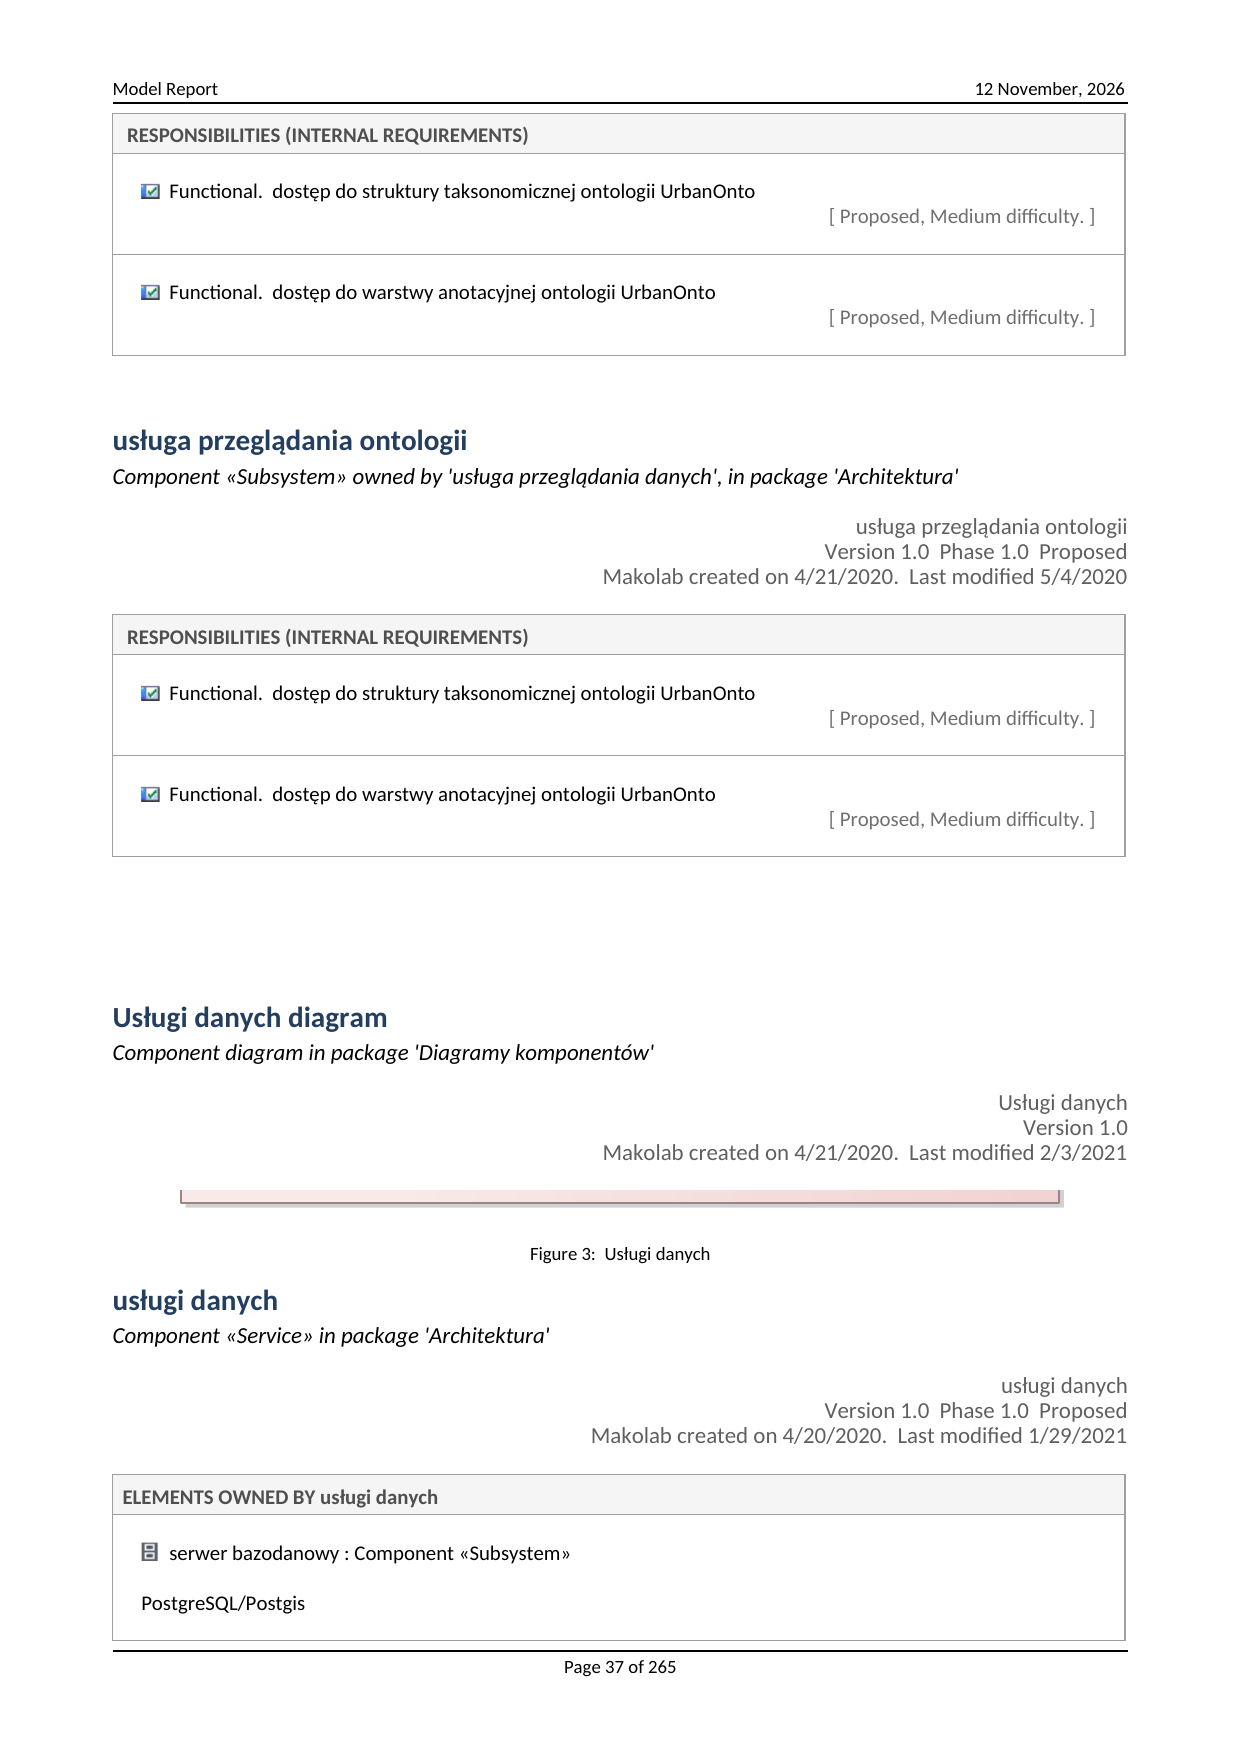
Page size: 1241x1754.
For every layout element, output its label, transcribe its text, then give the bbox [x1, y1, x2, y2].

text Makolab created on 4/21/2020. Last modified 2/3/2021 [112, 1141, 1128, 1166]
text Makolab created on 4/21/2020. Last modified 5/4/2020 [112, 564, 1128, 589]
picture [141, 782, 160, 802]
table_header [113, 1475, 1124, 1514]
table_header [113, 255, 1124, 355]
picture [141, 1541, 160, 1561]
text Usługi danych [112, 1241, 1128, 1266]
subtitle usługa przeglądania ontologii [112, 431, 1128, 456]
subtitle usługi danych [112, 1291, 1128, 1316]
subtitle Usługi danych diagram [112, 1007, 1128, 1032]
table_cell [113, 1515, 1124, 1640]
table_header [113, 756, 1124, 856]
text Component «Subsystem» owned by 'usługa przeglądania danych', in package 'Architektura' [112, 464, 1128, 489]
picture [141, 180, 160, 199]
picture [141, 681, 160, 701]
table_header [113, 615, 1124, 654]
text usługa przeglądania ontologii [112, 514, 1128, 539]
text Version 1.0 Phase 1.0 Proposed [112, 1399, 1128, 1424]
text usługi danych [112, 1374, 1128, 1399]
picture [141, 281, 160, 300]
text Usługi danych [112, 1091, 1128, 1116]
text Component diagram in package 'Diagramy komponentów' [112, 1041, 1128, 1066]
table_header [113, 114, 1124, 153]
text Version 1.0 [112, 1116, 1128, 1141]
text Component «Service» in package 'Architektura' [112, 1324, 1128, 1349]
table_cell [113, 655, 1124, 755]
text Makolab created on 4/20/2020. Last modified 1/29/2021 [112, 1424, 1128, 1449]
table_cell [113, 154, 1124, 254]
text Version 1.0 Phase 1.0 Proposed [112, 539, 1128, 564]
